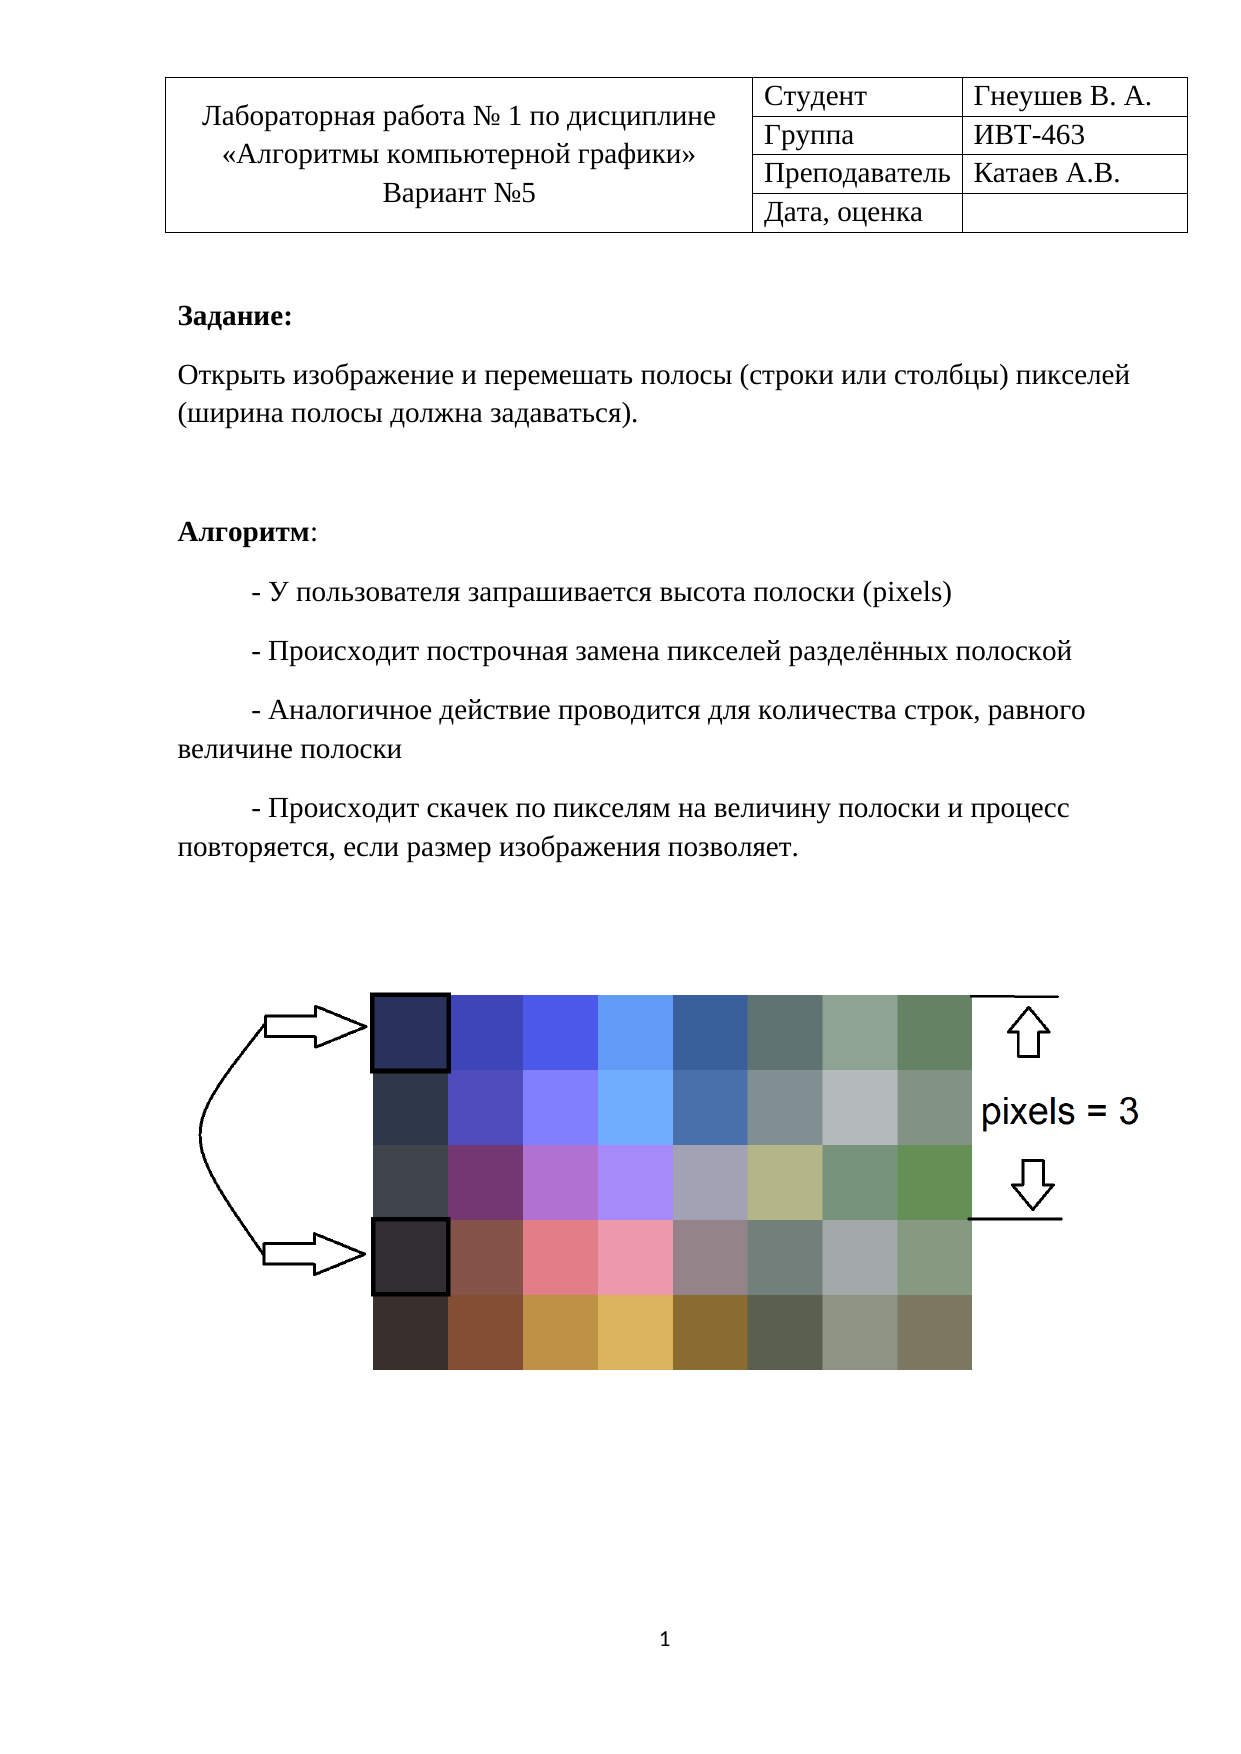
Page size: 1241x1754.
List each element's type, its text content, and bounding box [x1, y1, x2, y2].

picture [177, 947, 1151, 1386]
table_cell [963, 194, 1187, 232]
table_header Гнеушев В. А. [963, 78, 1187, 116]
text - Происходит построчная замена пикселей разделённых полоской [177, 633, 1152, 667]
table_header Лабораторная работа № 1 по дисциплине «Алгоритмы компьютерной графики» Вариант №5 [166, 78, 752, 232]
text Задание: [177, 298, 1152, 331]
table_header Студент [753, 78, 962, 116]
table_cell Группа [753, 117, 962, 154]
text - Происходит скачек по пикселям на величину полоски и процесс повторяется, если размер изображения позволяет. [177, 790, 1152, 862]
text - У пользователя запрашивается высота полоски (pixels) [177, 574, 1152, 607]
table_cell Преподаватель [753, 155, 962, 193]
table_cell ИВТ-463 [963, 117, 1187, 154]
text - Аналогичное действие проводится для количества строк, равного величине полоски [177, 692, 1152, 764]
text Открыть изображение и перемешать полосы (строки или столбцы) пикселей (ширина полосы должна задаваться). [177, 357, 1152, 429]
table_cell Дата, оценка [753, 194, 962, 232]
table_cell Катаев А.В. [963, 155, 1187, 193]
text Алгоритм: [177, 514, 1152, 548]
